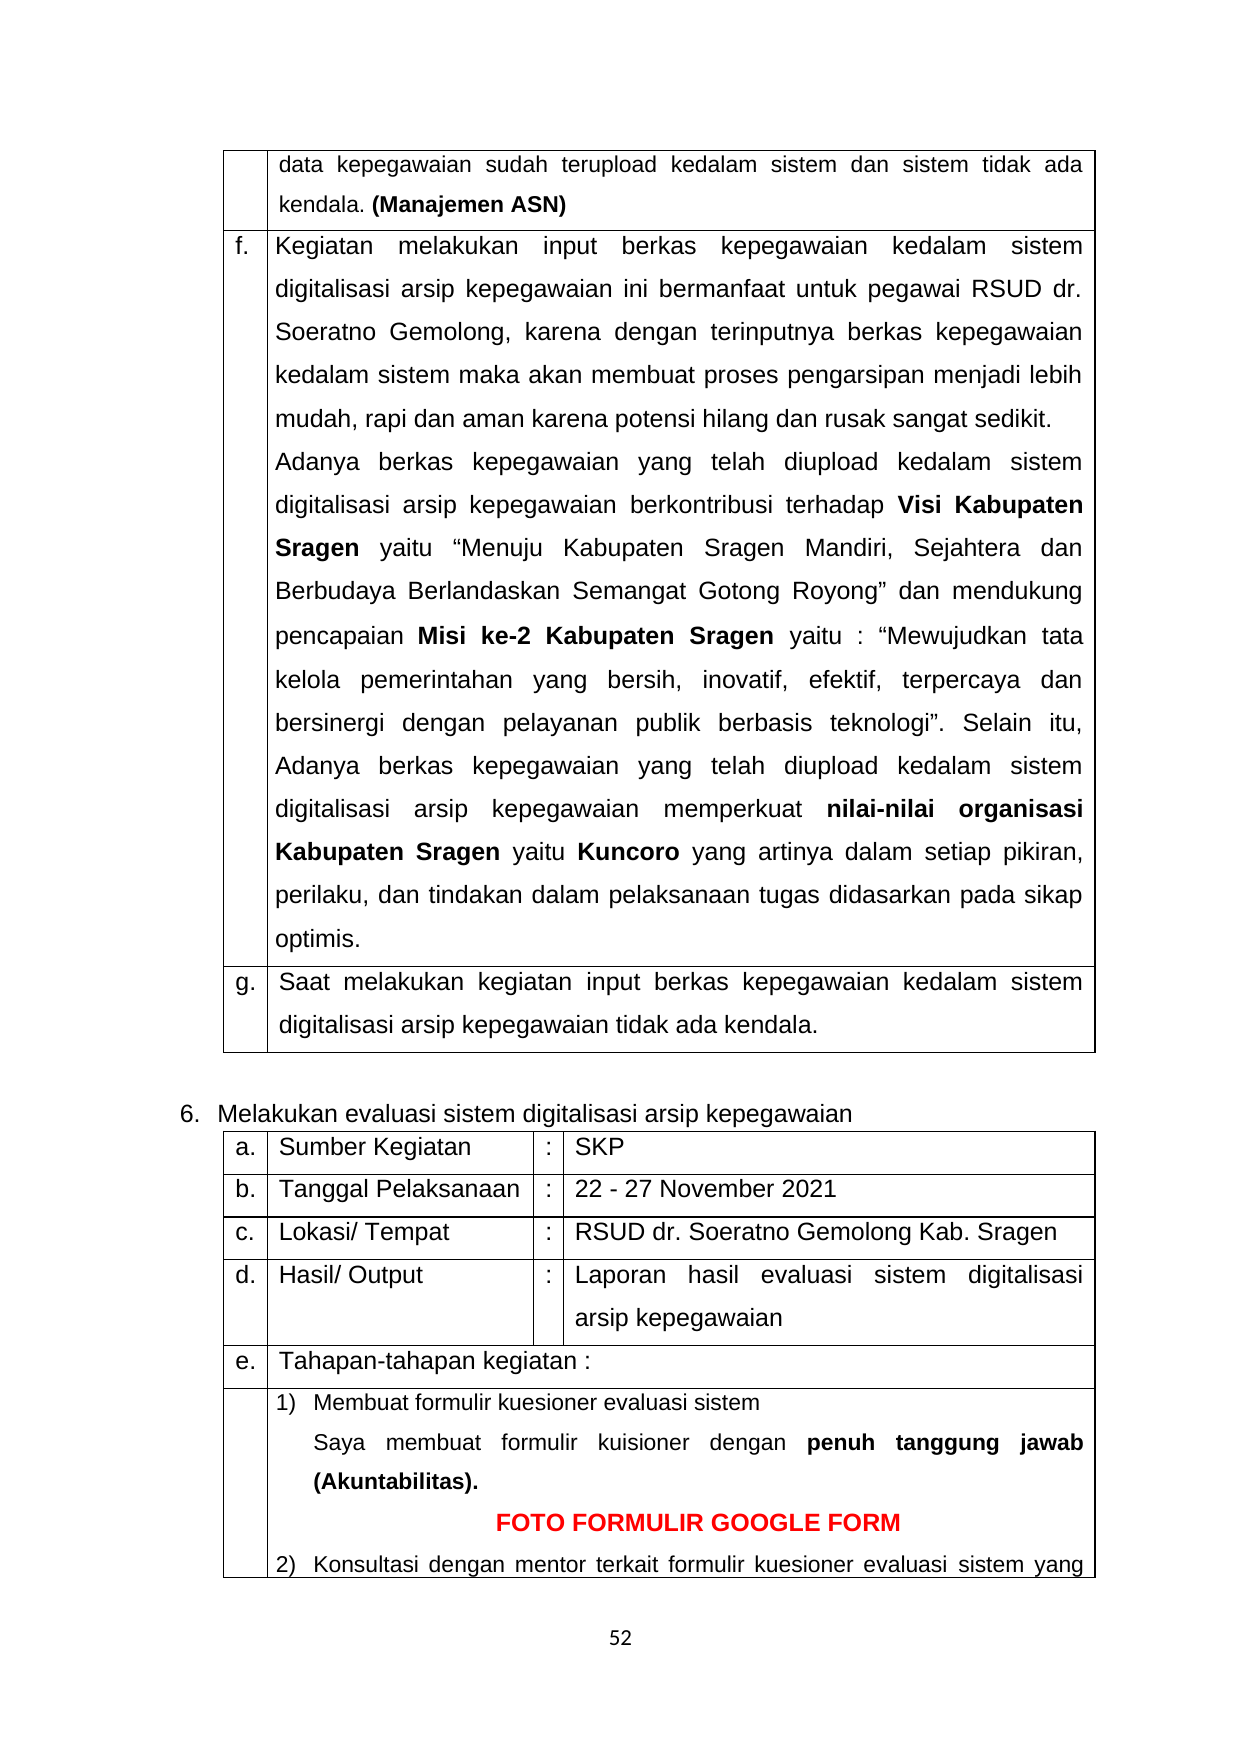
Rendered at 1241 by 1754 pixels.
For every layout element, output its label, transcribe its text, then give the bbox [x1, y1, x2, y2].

table_cell Tanggal Pelaksanaan [268, 1175, 533, 1216]
table_cell 22 - 27 November 2021 [564, 1175, 1094, 1216]
table_cell e. [224, 1346, 267, 1388]
table_cell [224, 151, 267, 230]
table_cell c. [224, 1218, 267, 1259]
table_cell : [534, 1260, 563, 1345]
table_cell Hasil/ Output [268, 1260, 533, 1345]
table_cell Kegiatan melakukan input berkas kepegawaian kedalam sistem digitalisasi arsip kepegawaian ini bermanfaat untuk pegawai RSUD dr. Soeratno Gemolong, karena dengan terinputnya berkas kepegawaian kedalam sistem maka akan membuat proses pengarsipan menjadi lebih mudah, rapi dan aman karena potensi hilang dan rusak sangat sedikit. Adanya berkas kepegawaian yang telah diupload kedalam sistem digitalisasi arsip kepegawaian berkontribusi terhadap Visi Kabupaten Sragen yaitu “Menuju Kabupaten Sragen Mandiri, Sejahtera dan Berbudaya Berlandaskan Semangat Gotong Royong” dan mendukung pencapaian Misi ke-2 Kabupaten Sragen yaitu : “Mewujudkan tata kelola pemerintahan yang bersih, inovatif, efektif, terpercaya dan bersinergi dengan pelayanan publik berbasis teknologi”. Selain itu, Adanya berkas kepegawaian yang telah diupload kedalam sistem digitalisasi arsip kepegawaian memperkuat nilai-nilai organisasi Kabupaten Sragen yaitu Kuncoro yang artinya dalam setiap pikiran, perilaku, dan tindakan dalam pelaksanaan tugas didasarkan pada sikap optimis. [268, 231, 1094, 966]
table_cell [268, 151, 1094, 230]
table_header : [534, 1132, 563, 1173]
table_cell [224, 1389, 267, 1577]
table_cell g. [224, 967, 267, 1052]
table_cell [268, 1389, 1094, 1577]
table_cell : [534, 1175, 563, 1216]
table_cell Lokasi/ Tempat [268, 1218, 533, 1259]
table_header Sumber Kegiatan [268, 1132, 533, 1173]
table_cell Saat melakukan kegiatan input berkas kepegawaian kedalam sistem digitalisasi arsip kepegawaian tidak ada kendala. [268, 967, 1094, 1052]
table_header SKP [564, 1132, 1094, 1173]
table_cell d. [224, 1260, 267, 1345]
subtitle Melakukan evaluasi sistem digitalisasi arsip kepegawaian [179, 1099, 1090, 1128]
table_cell f. [224, 231, 267, 966]
table_cell : [534, 1218, 563, 1259]
table_cell Tahapan-tahapan kegiatan : [268, 1346, 1094, 1388]
table_header a. [224, 1132, 267, 1173]
table_cell b. [224, 1175, 267, 1216]
table_cell RSUD dr. Soeratno Gemolong Kab. Sragen [564, 1218, 1094, 1259]
table_cell Laporan hasil evaluasi sistem digitalisasi arsip kepegawaian [564, 1260, 1094, 1345]
